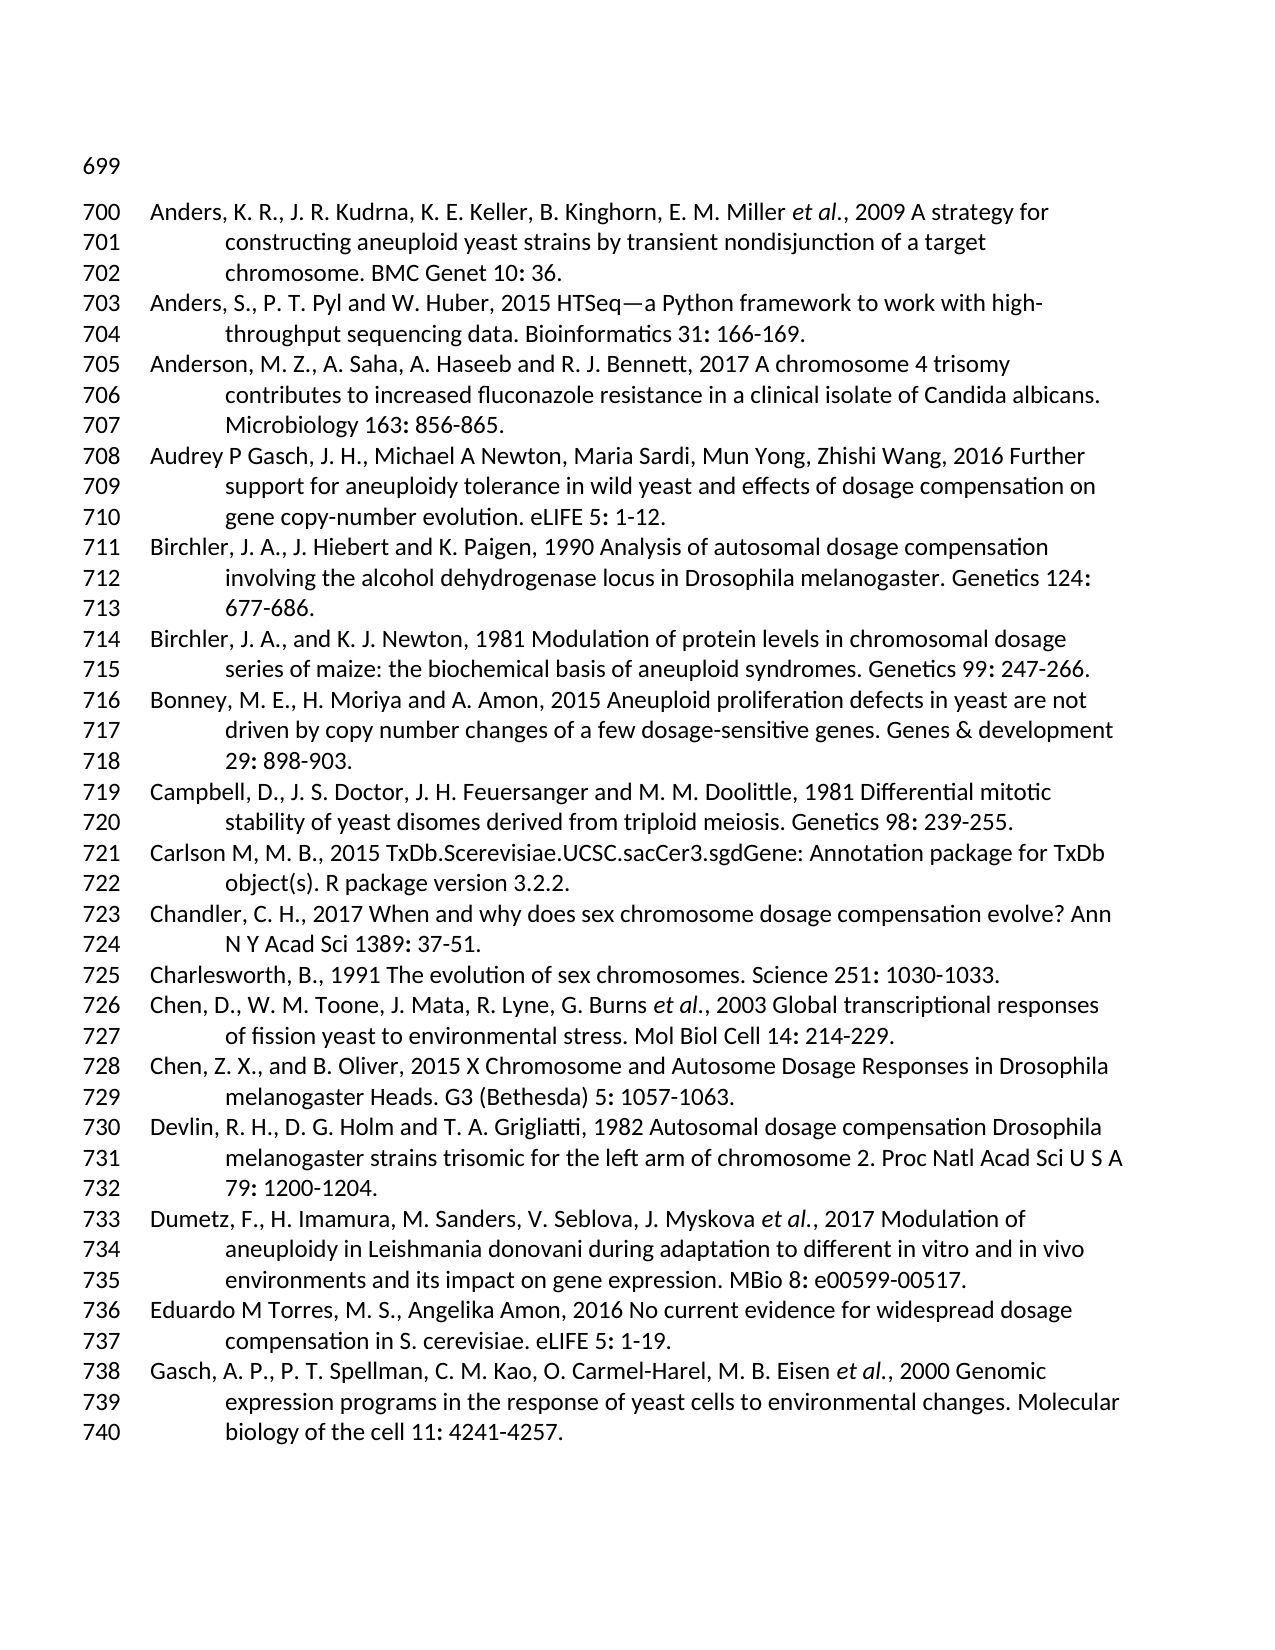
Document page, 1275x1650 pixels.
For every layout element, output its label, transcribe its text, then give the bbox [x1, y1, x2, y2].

text Birchler, J. A., and K. J. Newton, 1981 Modulation of protein levels in chromosomal dosage series of maize: the biochemical basis of aneuploid syndromes. Genetics 99: 247-266. [150, 623, 1125, 684]
text Dumetz, F., H. Imamura, M. Sanders, V. Seblova, J. Myskova et al., 2017 Modulation of aneuploidy in Leishmania donovani during adaptation to different in vitro and in vivo environments and its impact on gene expression. MBio 8: e00599-00517. [150, 1203, 1125, 1294]
text Gasch, A. P., P. T. Spellman, C. M. Kao, O. Carmel-Harel, M. B. Eisen et al., 2000 Genomic expression programs in the response of yeast cells to environmental changes. Molecular biology of the cell 11: 4241-4257. [150, 1356, 1125, 1447]
text Eduardo M Torres, M. S., Angelika Amon, 2016 No current evidence for widespread dosage compensation in S. cerevisiae. eLIFE 5: 1-19. [150, 1294, 1125, 1356]
text Chen, D., W. M. Toone, J. Mata, R. Lyne, G. Burns et al., 2003 Global transcriptional responses of fission yeast to environmental stress. Mol Biol Cell 14: 214-229. [150, 989, 1125, 1050]
text Audrey P Gasch, J. H., Michael A Newton, Maria Sardi, Mun Yong, Zhishi Wang, 2016 Further support for aneuploidy tolerance in wild yeast and effects of dosage compensation on gene copy-number evolution. eLIFE 5: 1-12. [150, 440, 1125, 531]
text Campbell, D., J. S. Doctor, J. H. Feuersanger and M. M. Doolittle, 1981 Differential mitotic stability of yeast disomes derived from triploid meiosis. Genetics 98: 239-255. [150, 776, 1125, 837]
text Anderson, M. Z., A. Saha, A. Haseeb and R. J. Bennett, 2017 A chromosome 4 trisomy contributes to increased fluconazole resistance in a clinical isolate of Candida albicans. Microbiology 163: 856-865. [150, 348, 1125, 440]
text Bonney, M. E., H. Moriya and A. Amon, 2015 Aneuploid proliferation defects in yeast are not driven by copy number changes of a few dosage-sensitive genes. Genes & development 29: 898-903. [150, 684, 1125, 776]
text Anders, S., P. T. Pyl and W. Huber, 2015 HTSeq—a Python framework to work with high-throughput sequencing data. Bioinformatics 31: 166-169. [150, 287, 1125, 348]
text Carlson M, M. B., 2015 TxDb.Scerevisiae.UCSC.sacCer3.sgdGene: Annotation package for TxDb object(s). R package version 3.2.2. [150, 837, 1125, 898]
text Devlin, R. H., D. G. Holm and T. A. Grigliatti, 1982 Autosomal dosage compensation Drosophila melanogaster strains trisomic for the left arm of chromosome 2. Proc Natl Acad Sci U S A 79: 1200-1204. [150, 1111, 1125, 1203]
text Anders, K. R., J. R. Kudrna, K. E. Keller, B. Kinghorn, E. M. Miller et al., 2009 A strategy for constructing aneuploid yeast strains by transient nondisjunction of a target chromosome. BMC Genet 10: 36. [150, 196, 1125, 287]
text Birchler, J. A., J. Hiebert and K. Paigen, 1990 Analysis of autosomal dosage compensation involving the alcohol dehydrogenase locus in Drosophila melanogaster. Genetics 124: 677-686. [150, 531, 1125, 623]
text Charlesworth, B., 1991 The evolution of sex chromosomes. Science 251: 1030-1033. [150, 959, 1125, 989]
text Chandler, C. H., 2017 When and why does sex chromosome dosage compensation evolve? Ann N Y Acad Sci 1389: 37-51. [150, 898, 1125, 959]
text Chen, Z. X., and B. Oliver, 2015 X Chromosome and Autosome Dosage Responses in Drosophila melanogaster Heads. G3 (Bethesda) 5: 1057-1063. [150, 1050, 1125, 1111]
